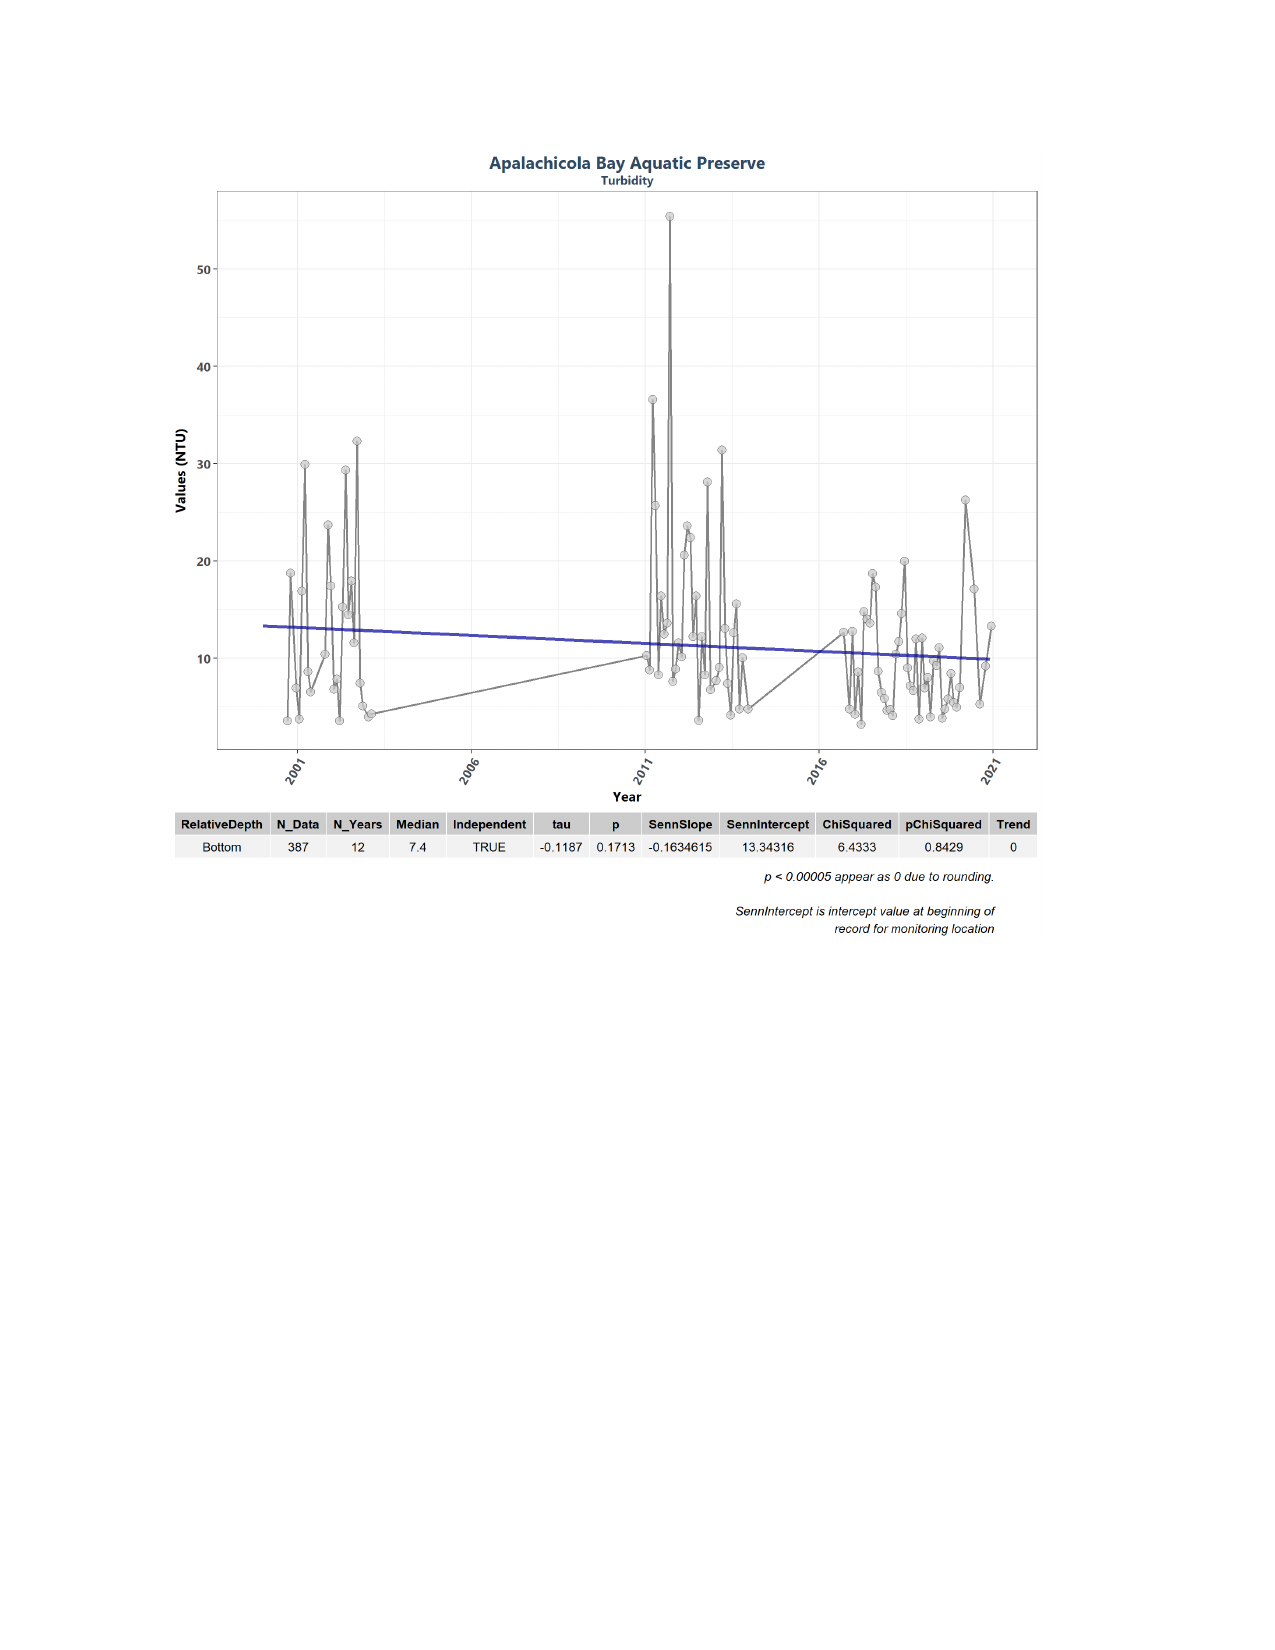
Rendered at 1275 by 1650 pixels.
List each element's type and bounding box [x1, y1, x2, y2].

picture [168, 150, 1044, 938]
